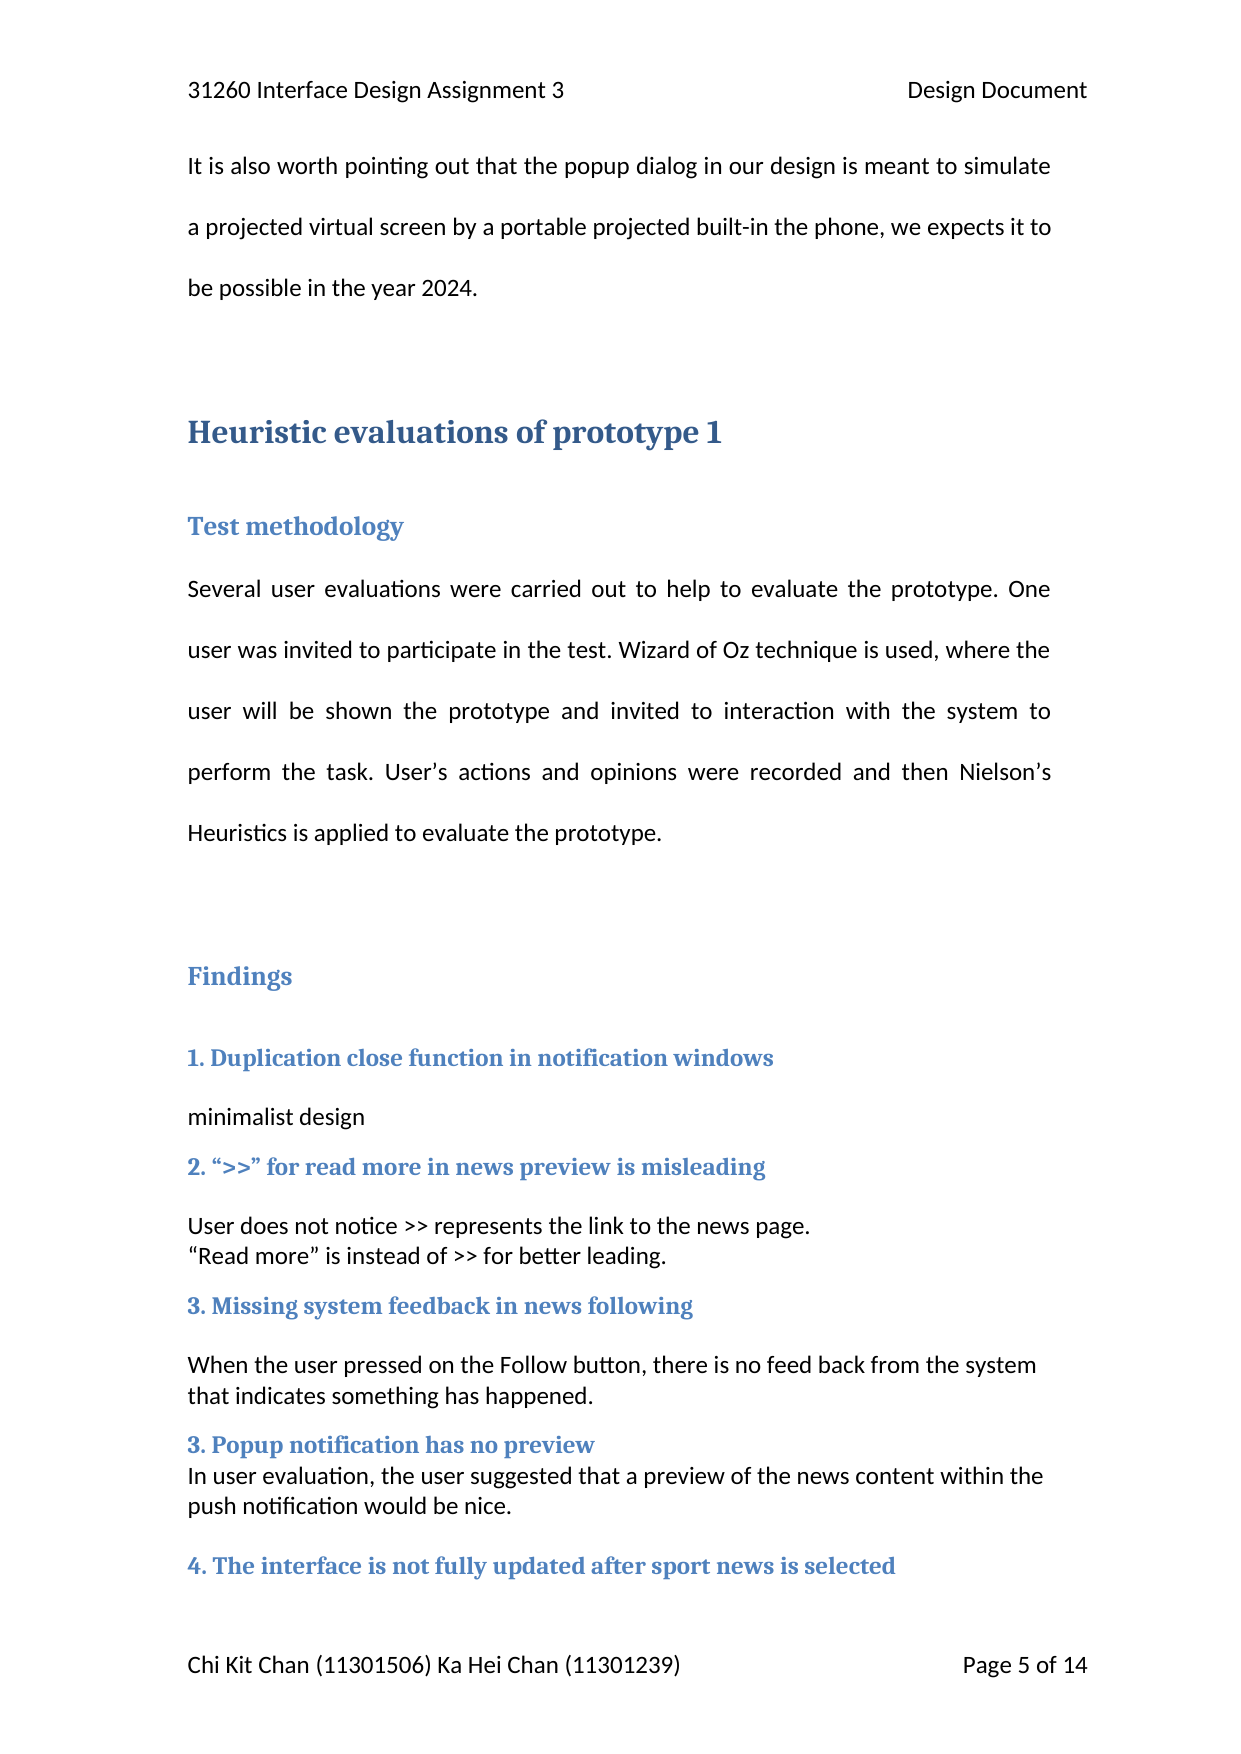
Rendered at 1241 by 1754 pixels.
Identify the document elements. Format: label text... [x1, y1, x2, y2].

subtitle 3. Popup notification has no preview [187, 1431, 1053, 1460]
subtitle 1. Duplication close function in notification windows [187, 1044, 1053, 1072]
text In user evaluation, the user suggested that a preview of the news content within the push notification would be nice. [187, 1460, 1053, 1521]
text 4. The interface is not fully updated after sport news is selected [187, 1552, 1053, 1580]
subtitle Heuristic evaluations of prototype 1 [187, 414, 1053, 452]
subtitle Test methodology [187, 511, 1053, 542]
text Several user evaluations were carried out to help to evaluate the prototype. One user was invited to participate in the test. Wizard of Oz technique is used, where the user will be shown the prototype and invited to interaction with the system to perform the task. User’s actions and opinions were recorded and then Nielson’s Heuristics is applied to evaluate the prototype. [187, 573, 1053, 848]
text When the user pressed on the Follow button, there is no feed back from the system that indicates something has happened. [187, 1349, 1053, 1410]
text User does not notice >> represents the link to the news page. [187, 1210, 1053, 1241]
subtitle 3. Missing system feedback in news following [187, 1292, 1053, 1321]
subtitle Findings [187, 961, 1053, 992]
subtitle 2. “>>” for read more in news preview is misleading [187, 1152, 1053, 1181]
text “Read more” is instead of >> for better leading. [187, 1241, 1053, 1271]
text minimalist design [187, 1101, 1053, 1132]
text It is also worth pointing out that the popup dialog in our design is meant to simulate a projected virtual screen by a portable projected built-in the phone, we expects it to be possible in the year 2024. [187, 150, 1053, 303]
